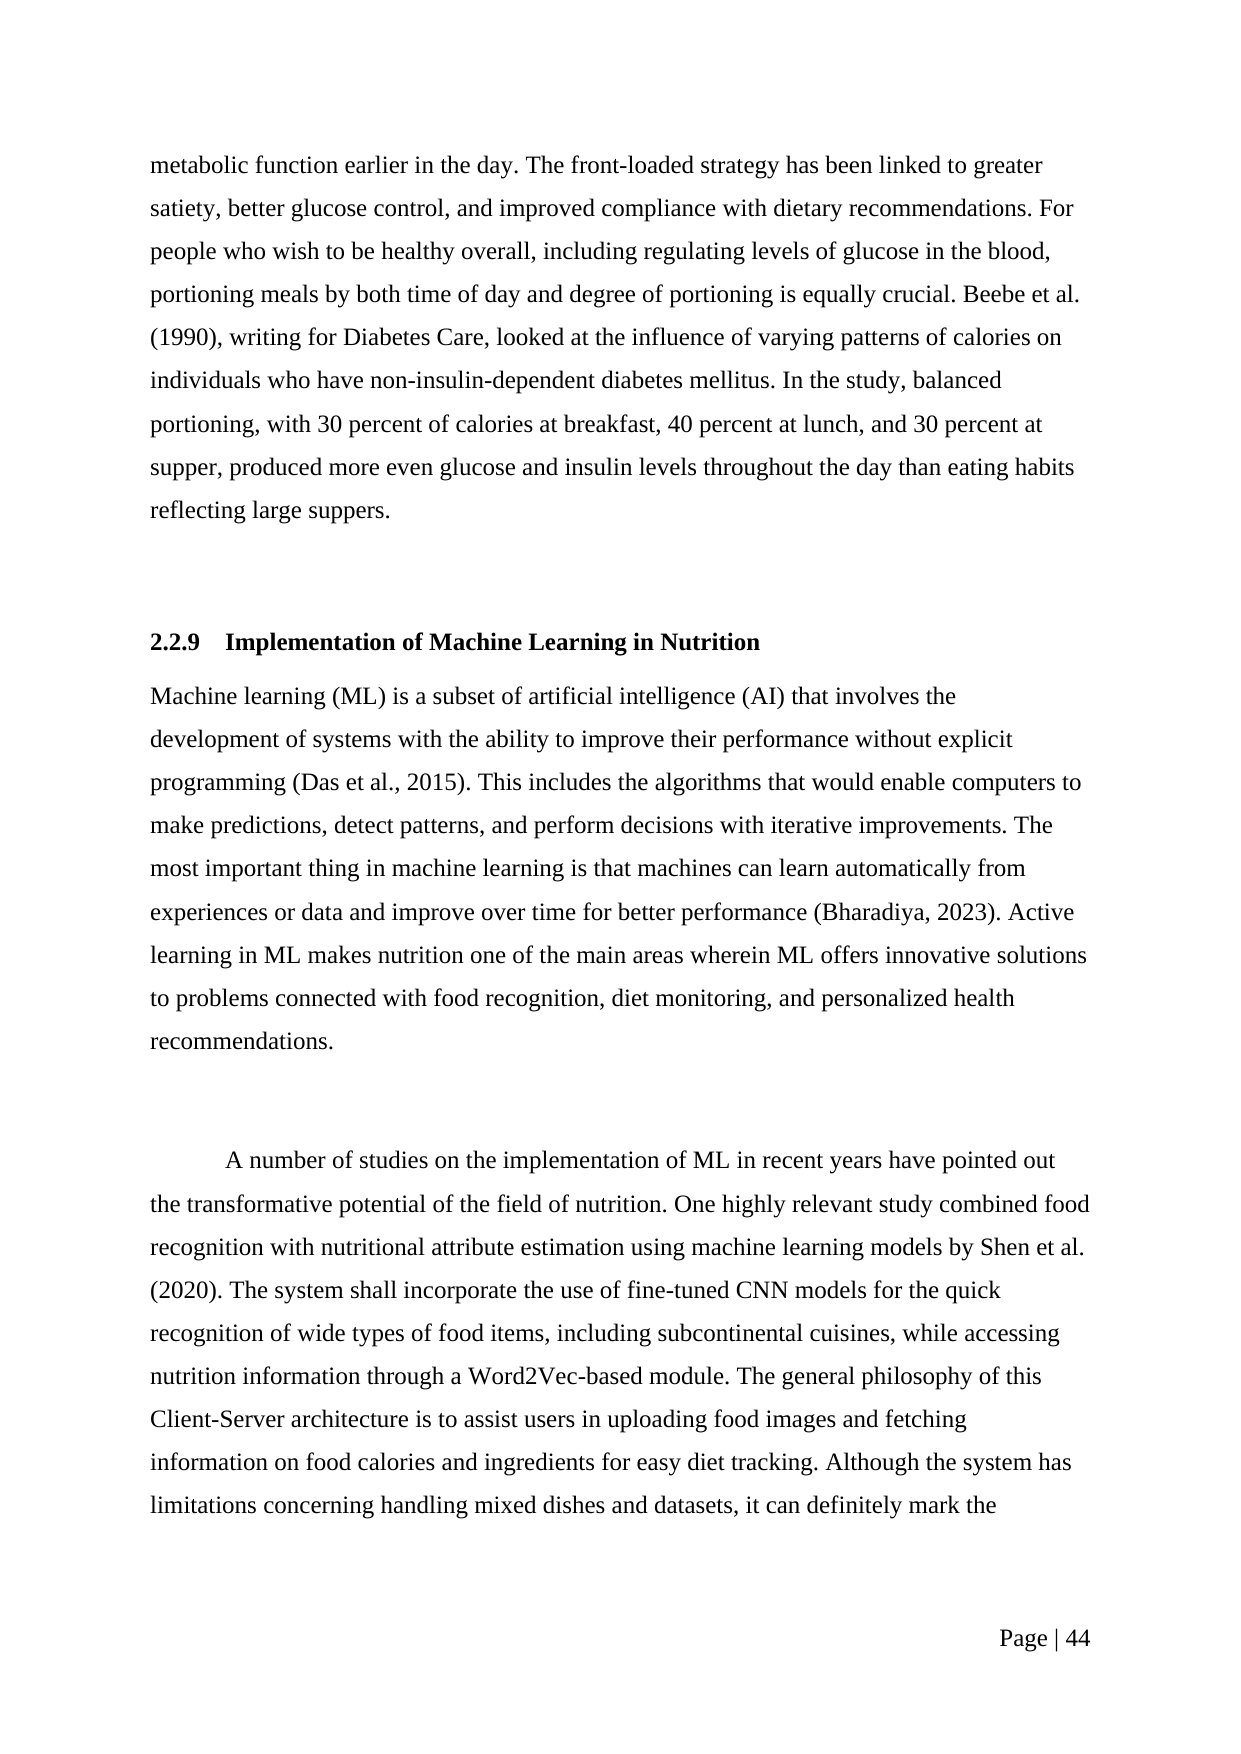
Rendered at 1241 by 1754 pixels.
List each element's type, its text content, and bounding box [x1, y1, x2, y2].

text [150, 1146, 1090, 1519]
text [150, 150, 1090, 524]
subtitle 2.2.9 Implementation of Machine Learning in Nutrition [150, 627, 1090, 656]
text Machine learning (ML) is a subset of artificial intelligence (AI) that involves the development of systems with the ability to improve their performance without explicit programming (Das et al., 2015). This includes the algorithms that would enable computers to make predictions, detect patterns, and perform decisions with iterative improvements. The most important thing in machine learning is that machines can learn automatically from experiences or data and improve over time for better performance (Bharadiya, 2023). Active learning in ML makes nutrition one of the main areas wherein ML offers innovative solutions to problems connected with food recognition, diet monitoring, and personalized health recommendations. [150, 681, 1090, 1055]
